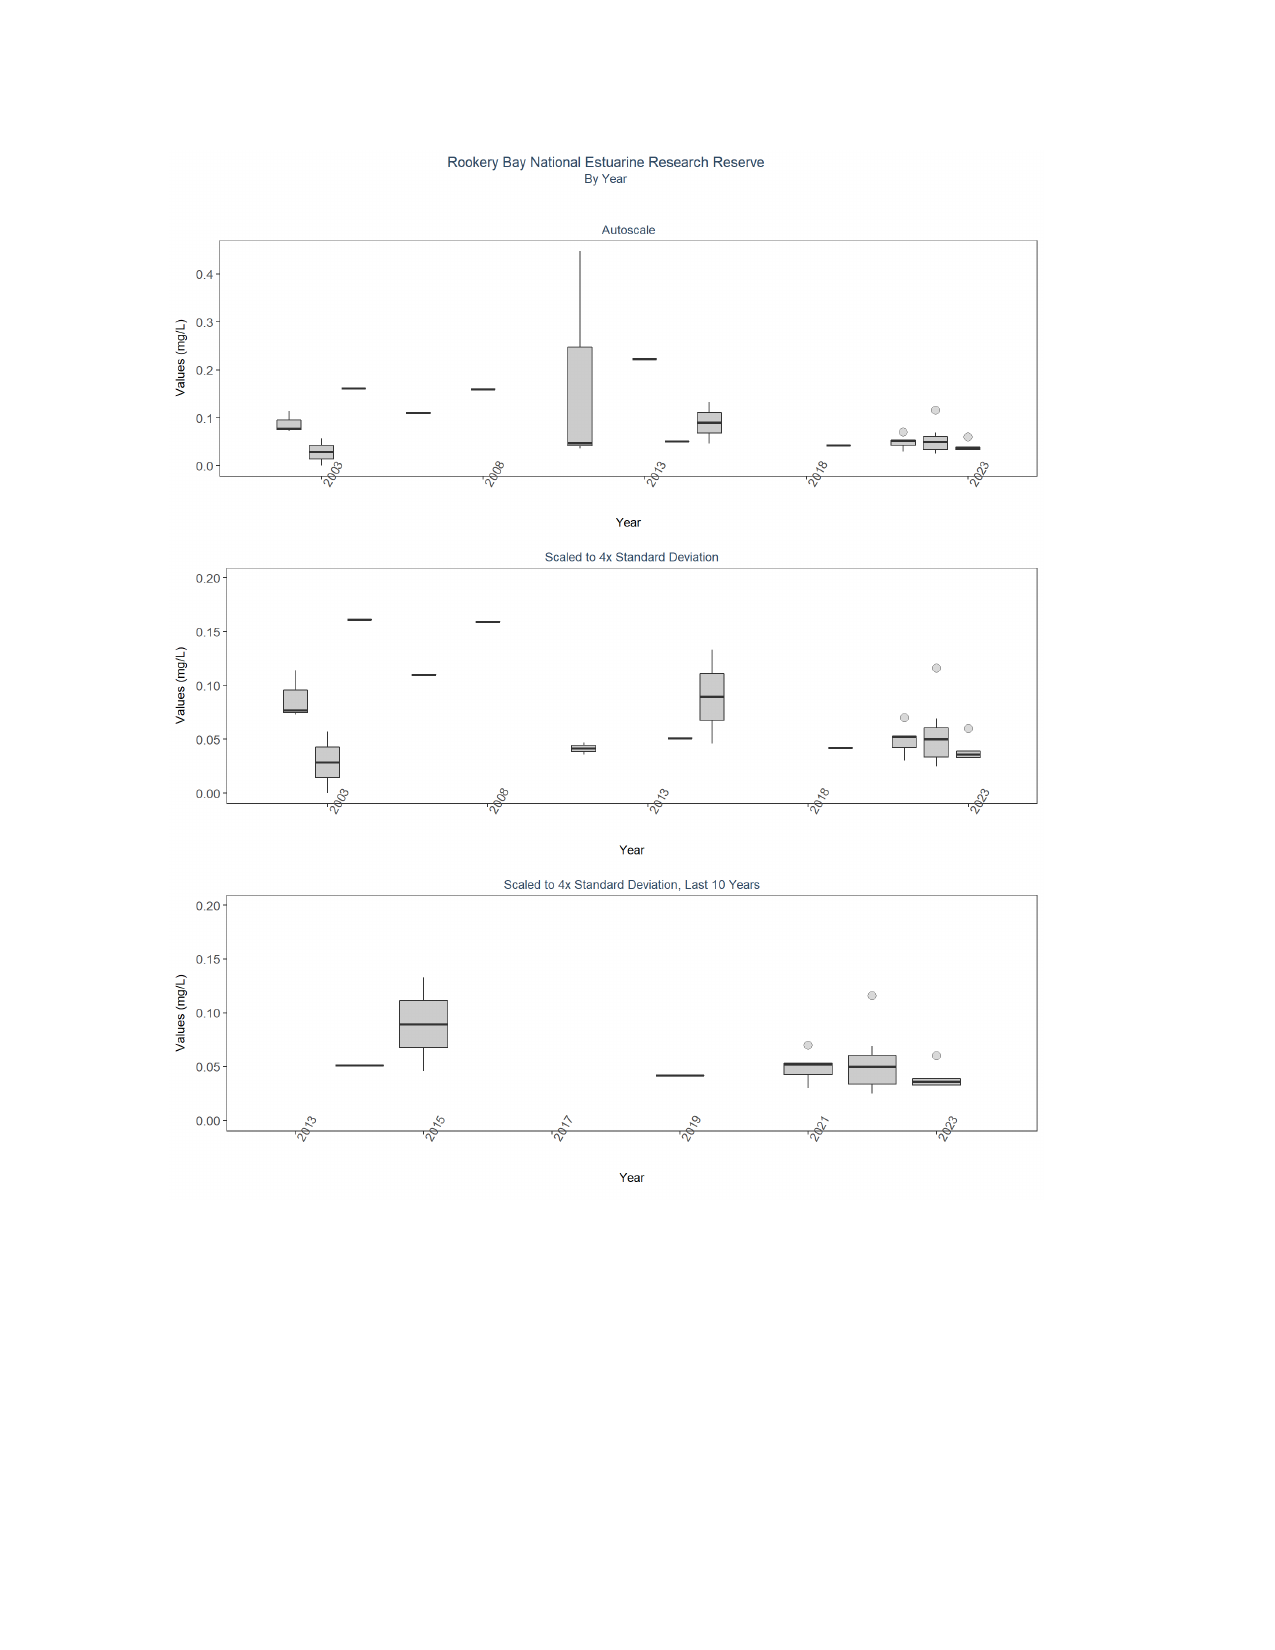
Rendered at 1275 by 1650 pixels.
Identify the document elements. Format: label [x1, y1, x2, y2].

picture [168, 150, 1044, 1200]
